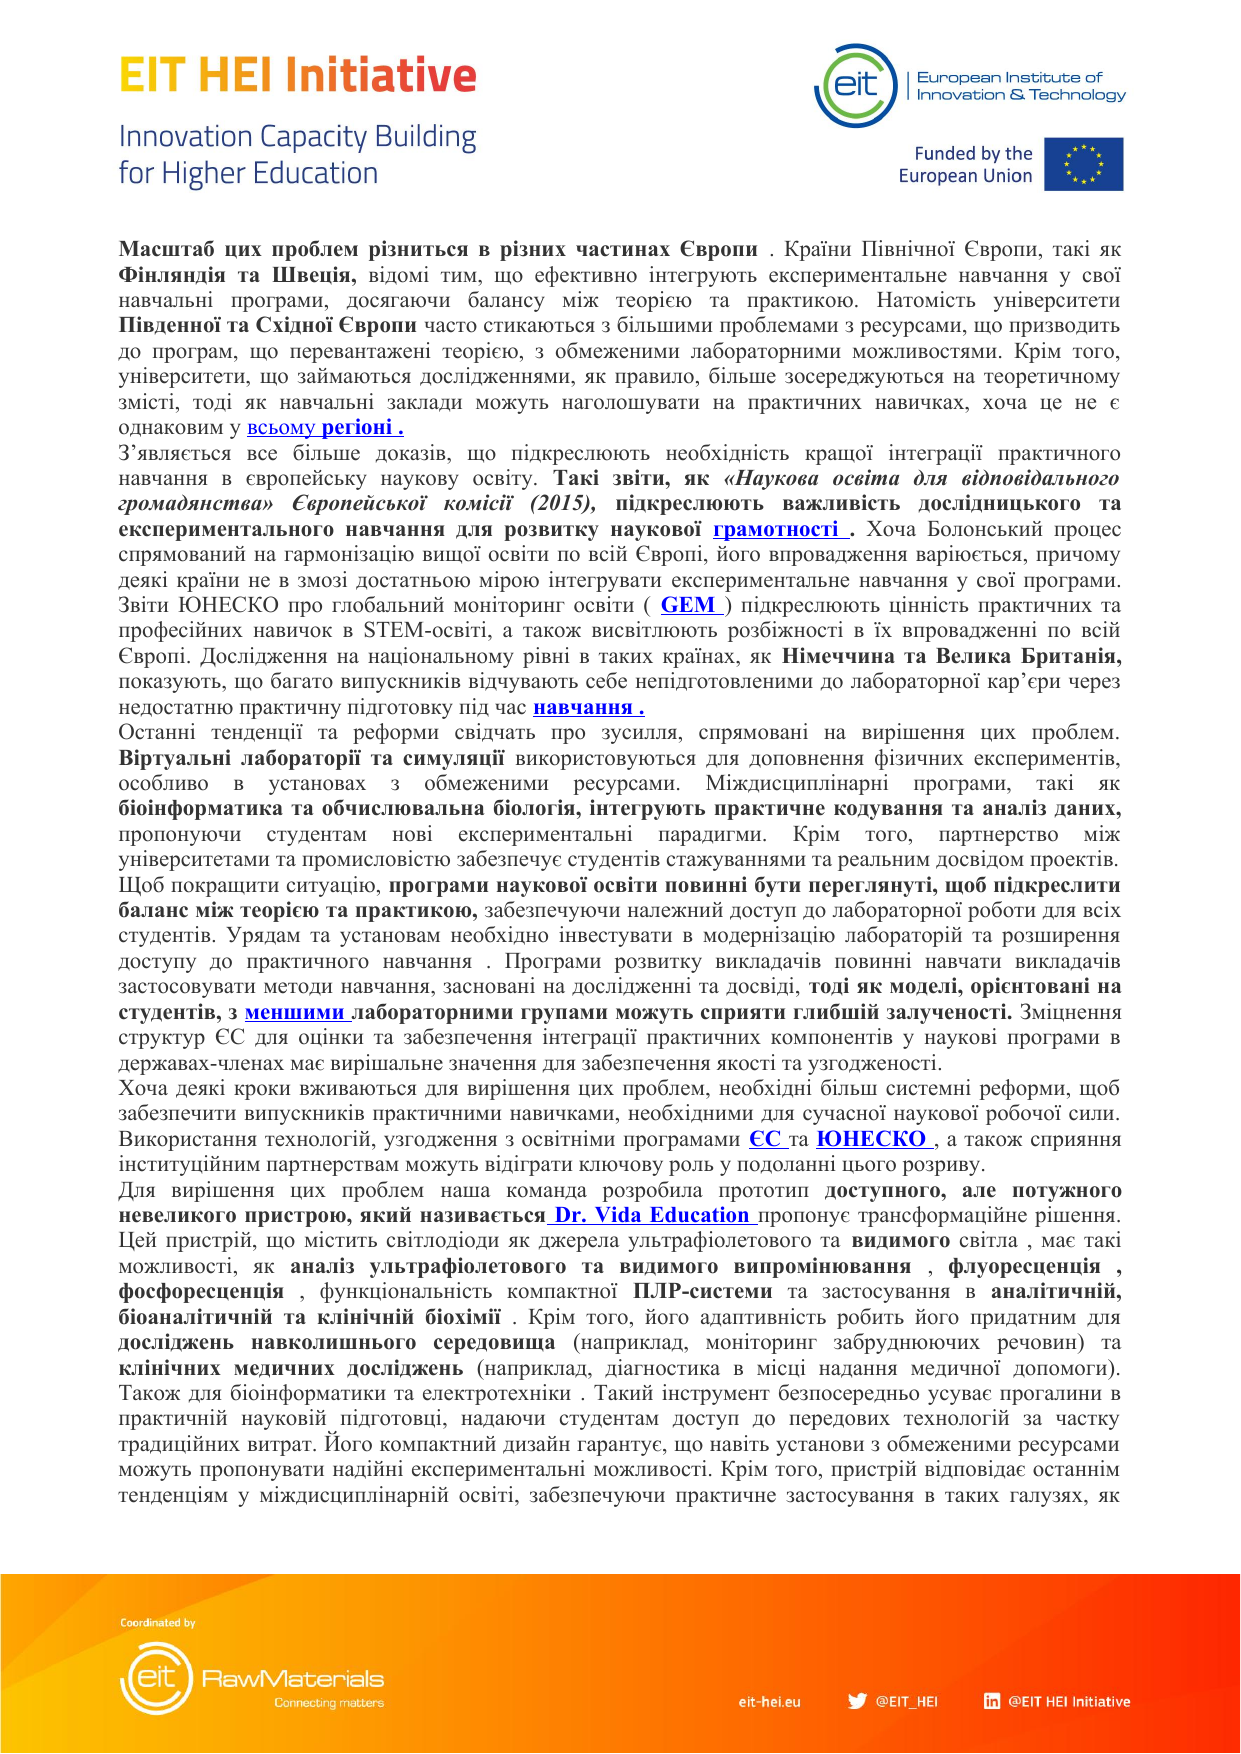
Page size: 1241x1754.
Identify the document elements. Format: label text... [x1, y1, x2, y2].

text Хоча деякі кроки вживаються для вирішення цих проблем, необхідні більш системні реформи, щоб забезпечити випускників практичними навичками, необхідними для сучасної наукової робочої сили. Використання технологій, узгодження з освітніми програмами ЄС та ЮНЕСКО , а також сприяння інституційним партнерствам можуть відіграти ключову роль у подоланні цього розриву. [118, 1075, 1122, 1177]
picture [0, 1574, 1241, 1753]
text Останні тенденції та реформи свідчать про зусилля, спрямовані на вирішення цих проблем. Віртуальні лабораторії та симуляції використовуються для доповнення фізичних експериментів, особливо в установах з обмеженими ресурсами. Міждисциплінарні програми, такі як біоінформатика та обчислювальна біологія, інтегрують практичне кодування та аналіз даних, пропонуючи студентам нові експериментальні парадигми. Крім того, партнерство між університетами та промисловістю забезпечує студентів стажуваннями та реальним досвідом проектів. [118, 719, 1122, 872]
text З’являється все більше доказів, що підкреслюють необхідність кращої інтеграції практичного навчання в європейську наукову освіту. Такі звіти, як «Наукова освіта для відповідального громадянства» Європейської комісії (2015), підкреслюють важливість дослідницького та експериментального навчання для розвитку наукової грамотності . Хоча Болонський процес спрямований на гармонізацію вищої освіти по всій Європі, його впровадження варіюється, причому деякі країни не в змозі достатньою мірою інтегрувати експериментальне навчання у свої програми. Звіти ЮНЕСКО про глобальний моніторинг освіти ( GEM ) підкреслюють цінність практичних та професійних навичок в STEM-освіті, а також висвітлюють розбіжності в їх впровадженні по всій Європі. Дослідження на національному рівні в таких країнах, як Німеччина та Велика Британія, показують, що багато випускників відчувають себе непідготовленими до лабораторної кар’єри через недостатню практичну підготовку під час навчання . [118, 439, 1122, 719]
text Щоб покращити ситуацію, програми наукової освіти повинні бути переглянуті, щоб підкреслити баланс між теорією та практикою, забезпечуючи належний доступ до лабораторної роботи для всіх студентів. Урядам та установам необхідно інвестувати в модернізацію лабораторій та розширення доступу до практичного навчання . Програми розвитку викладачів повинні навчати викладачів застосовувати методи навчання, засновані на дослідженні та досвіді, тоді як моделі, орієнтовані на студентів, з меншими лабораторними групами можуть сприяти глибшій залученості. Зміцнення структур ЄС для оцінки та забезпечення інтеграції практичних компонентів у наукові програми в державах-членах має вирішальне значення для забезпечення якості та узгодженості. [118, 872, 1122, 1075]
text Масштаб цих проблем різниться в різних частинах Європи . Країни Північної Європи, такі як Фінляндія та Швеція, відомі тим, що ефективно інтегрують експериментальне навчання у свої навчальні програми, досягаючи балансу між теорією та практикою. Натомість університети Південної та Східної Європи часто стикаються з більшими проблемами з ресурсами, що призводить до програм, що перевантажені теорією, з обмеженими лабораторними можливостями. Крім того, університети, що займаються дослідженнями, як правило, більше зосереджуються на теоретичному змісті, тоді як навчальні заклади можуть наголошувати на практичних навичках, хоча це не є однаковим у всьому регіоні . [118, 236, 1122, 439]
picture [0, 0, 1241, 237]
